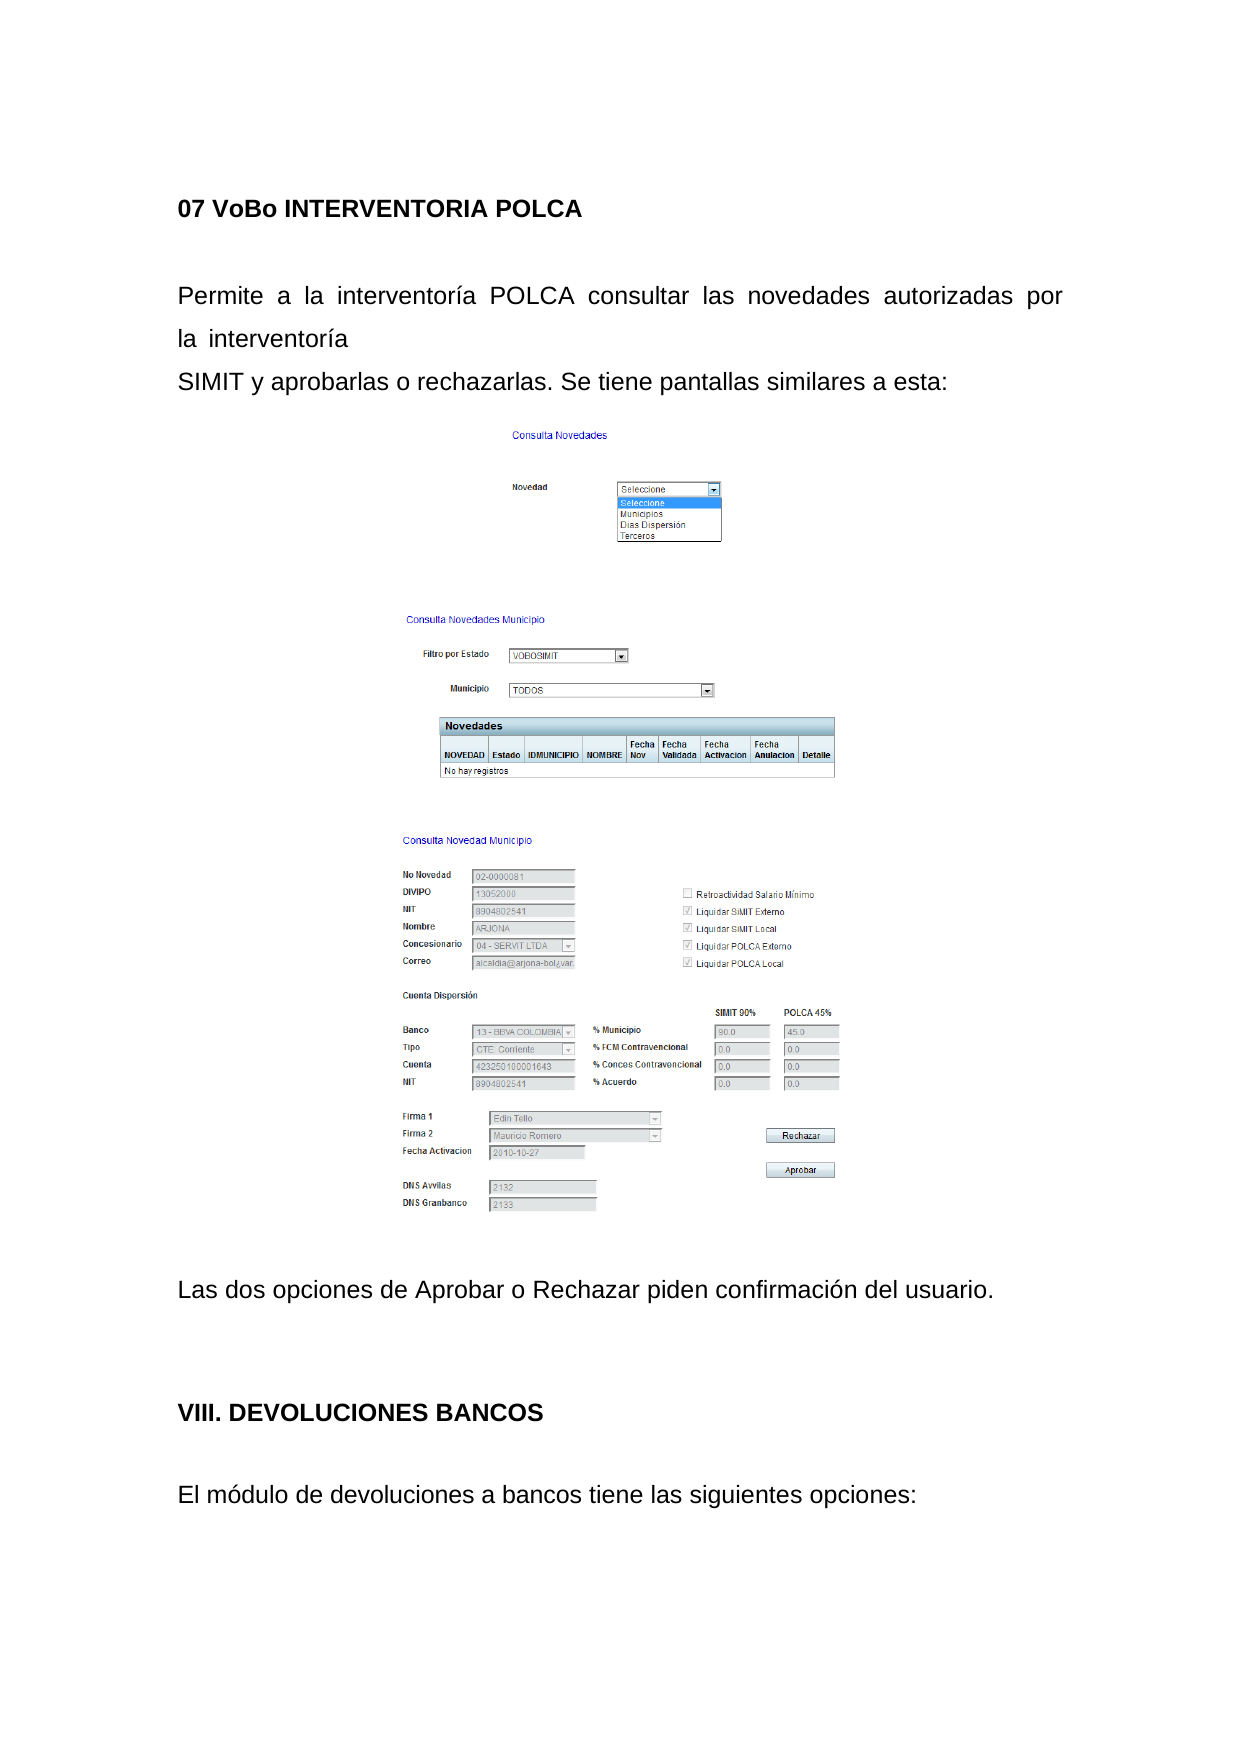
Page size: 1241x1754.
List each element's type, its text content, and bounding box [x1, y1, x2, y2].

subtitle 07 VoBo INTERVENTORIA POLCA [177, 194, 1063, 223]
picture [393, 832, 847, 1219]
picture [505, 410, 735, 554]
text SIMIT y aprobarlas o rechazarlas. Se tiene pantallas similares a esta: [177, 367, 1063, 396]
text Las dos opciones de Aprobar o Rechazar piden confirmación del usuario. [177, 1276, 1063, 1304]
picture [397, 607, 843, 783]
text El módulo de devoluciones a bancos tiene las siguientes opciones: [177, 1480, 1063, 1509]
subtitle VIII. DEVOLUCIONES BANCOS [177, 1398, 1063, 1426]
text Permite a la interventoría POLCA consultar las novedades autorizadas por la interventoría [177, 281, 1063, 353]
